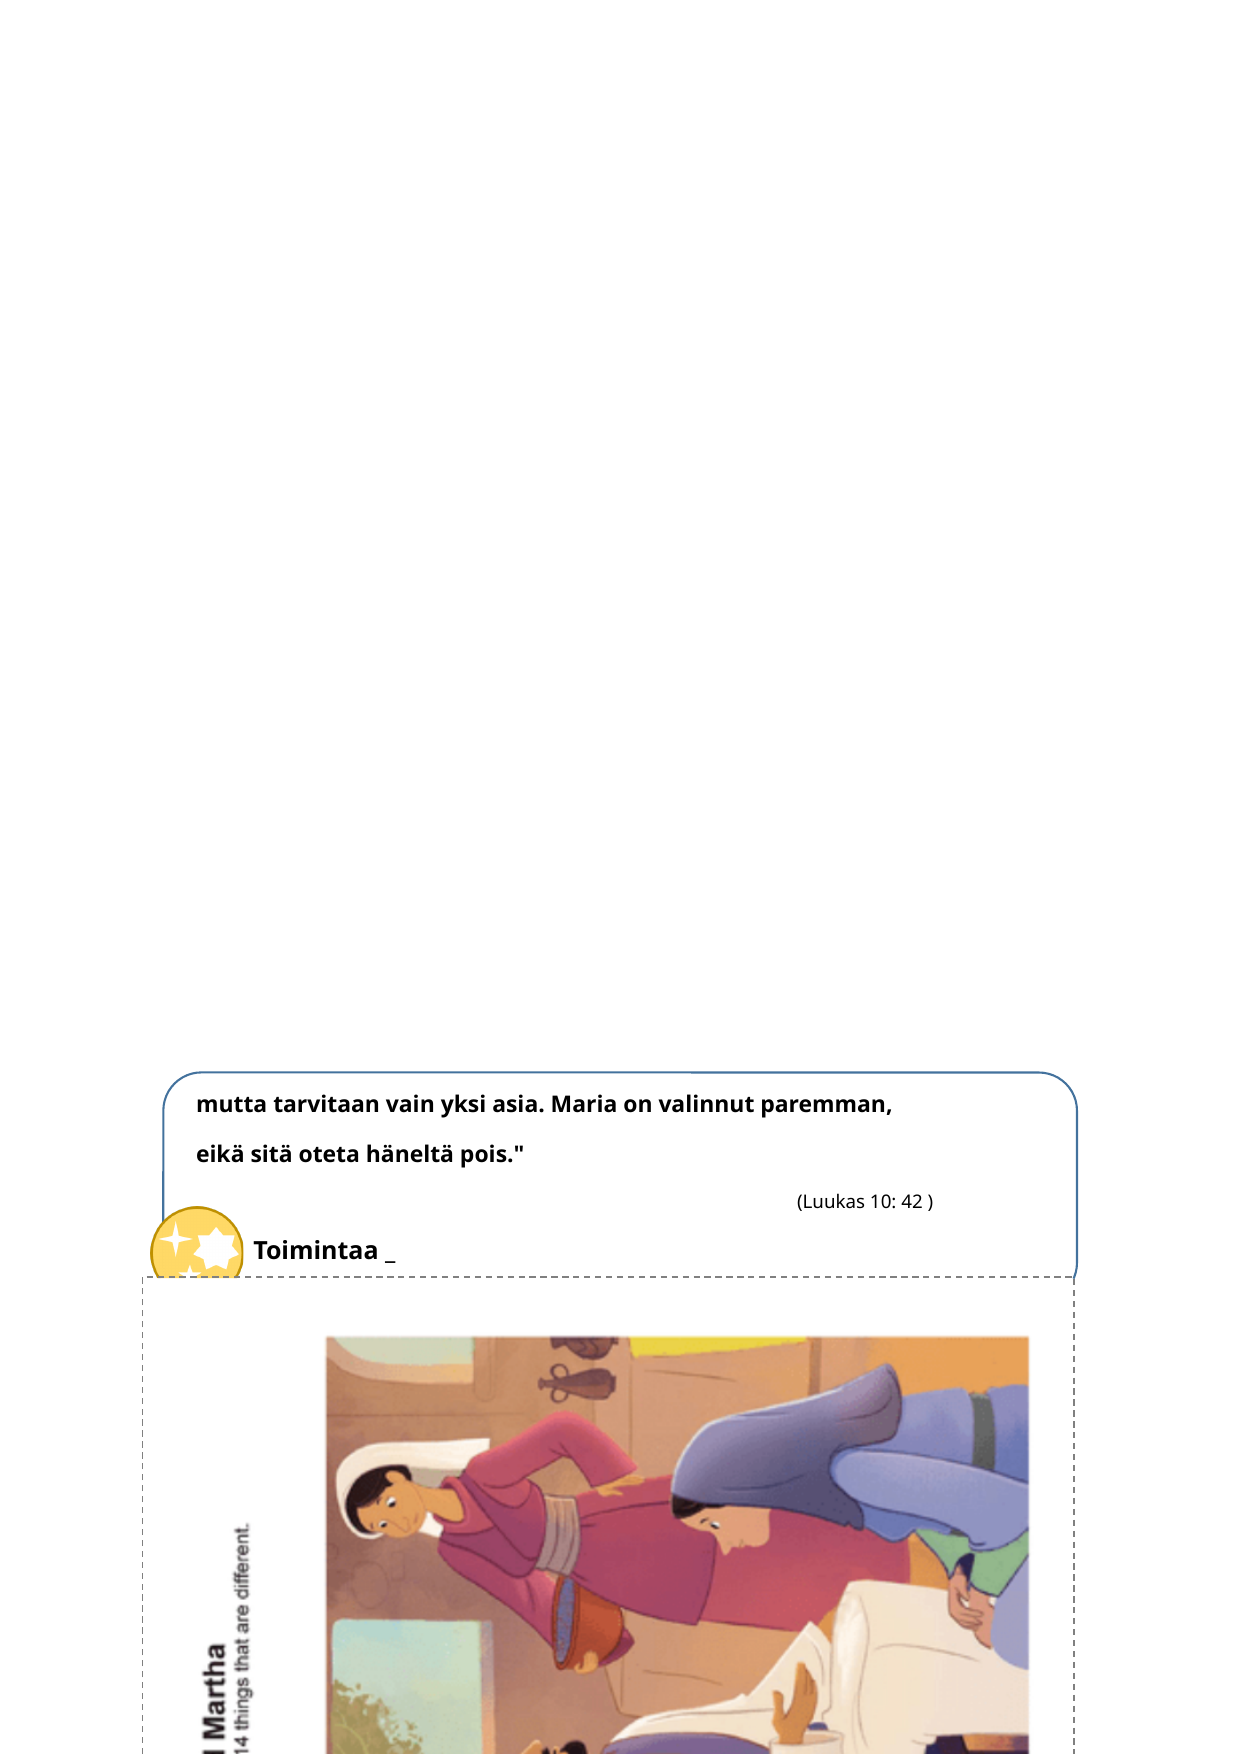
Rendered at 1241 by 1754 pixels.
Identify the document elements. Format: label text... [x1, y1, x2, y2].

text (Luukas 10: 42 ) [150, 1188, 1090, 1214]
text mutta tarvitaan vain yksi asia. Maria on valinnut paremman, [150, 1088, 1090, 1119]
text eikä sitä oteta häneltä pois." [150, 1138, 1090, 1169]
text Toimintaa _ [244, 1233, 1090, 1267]
picture [145, 1279, 1074, 1754]
picture [150, 1206, 244, 1278]
